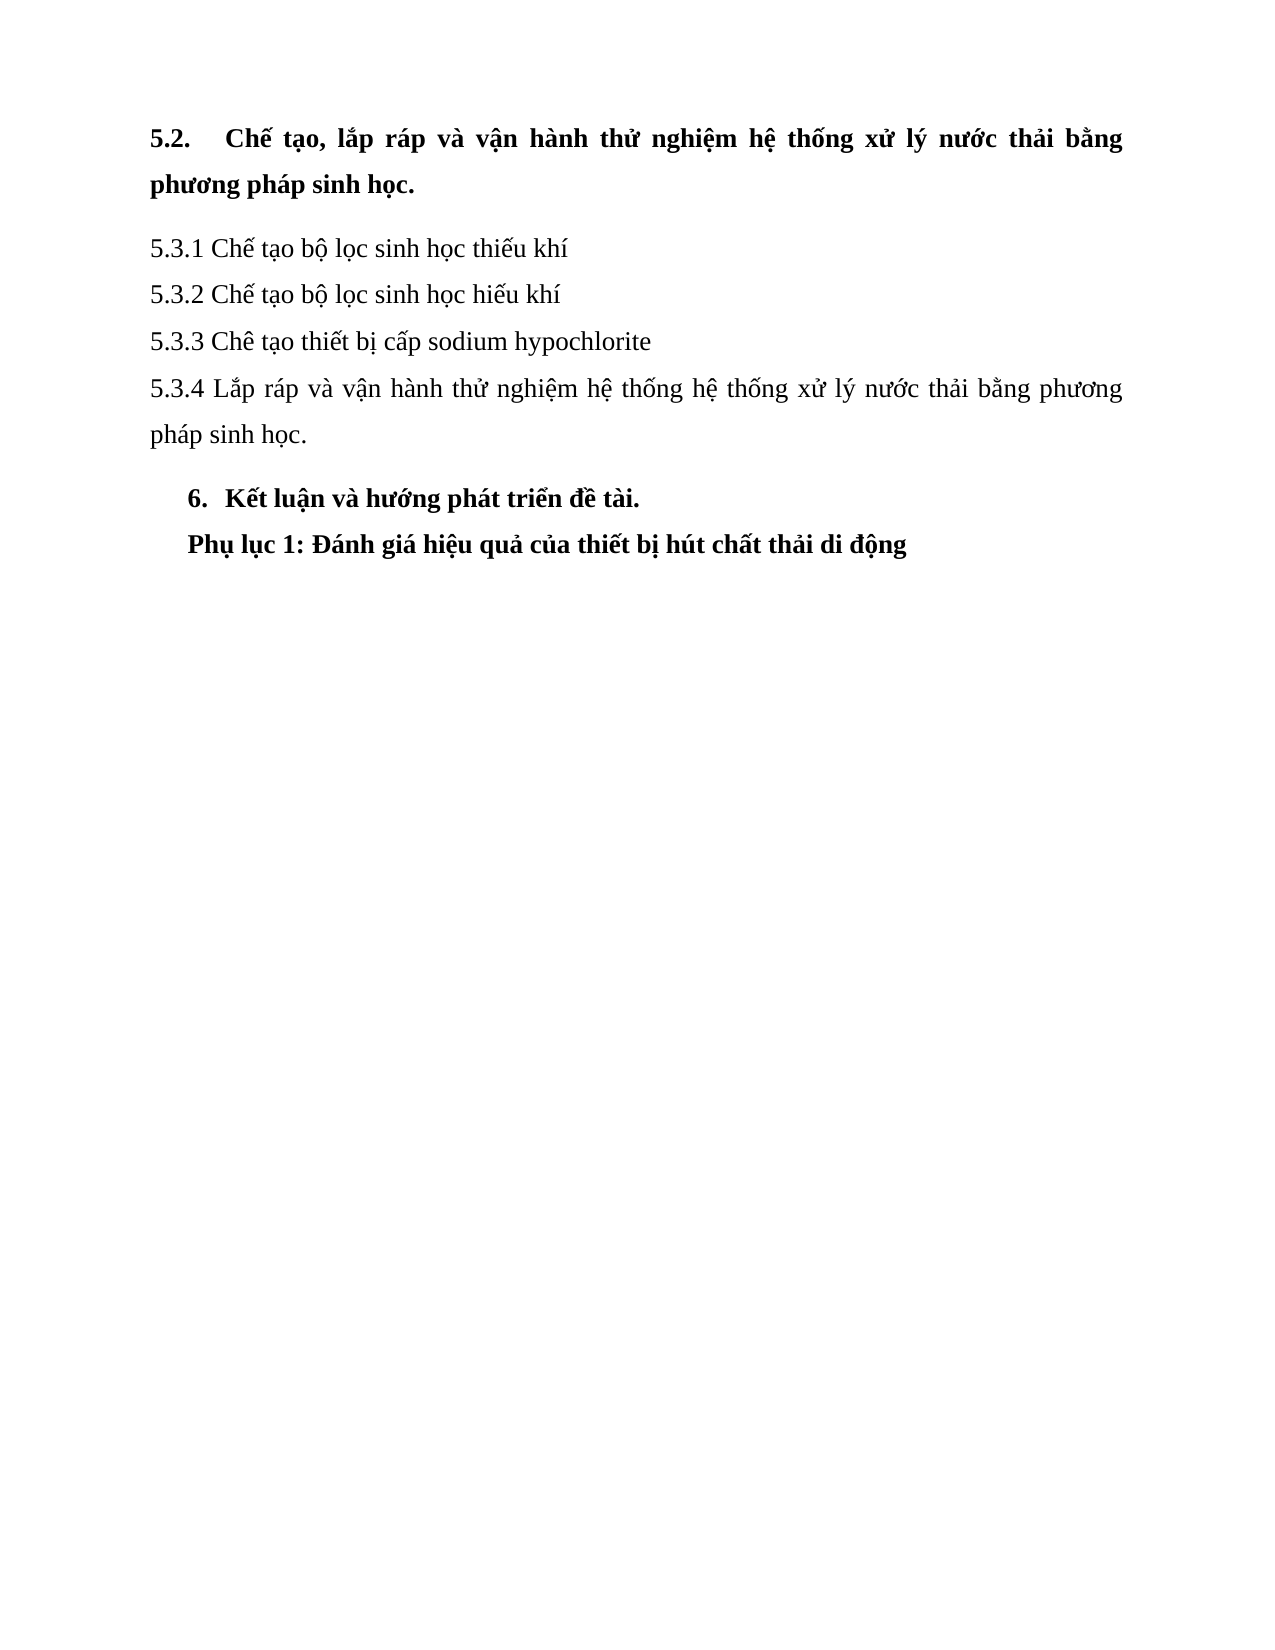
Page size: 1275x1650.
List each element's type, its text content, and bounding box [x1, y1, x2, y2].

list 5.3.3 Chê tạo thiết bị cấp sodium hypochlorite [150, 325, 1125, 356]
list 5.3.1 Chế tạo bộ lọc sinh học thiếu khí [150, 232, 1125, 263]
subtitle Phụ lục 1: Đánh giá hiệu quả của thiết bị hút chất thải di động [187, 528, 1125, 560]
list 5.3.2 Chế tạo bộ lọc sinh học hiếu khí [150, 278, 1125, 310]
subtitle Chế tạo, lắp ráp và vận hành thử nghiệm hệ thống xử lý nước thải bằng phương pháp sinh học. [150, 122, 1125, 200]
subtitle Kết luận và hướng phát triển đề tài. [187, 482, 1125, 513]
list 5.3.4 Lắp ráp và vận hành thử nghiệm hệ thống hệ thống xử lý nước thải bằng phương pháp sinh học. [150, 372, 1125, 450]
